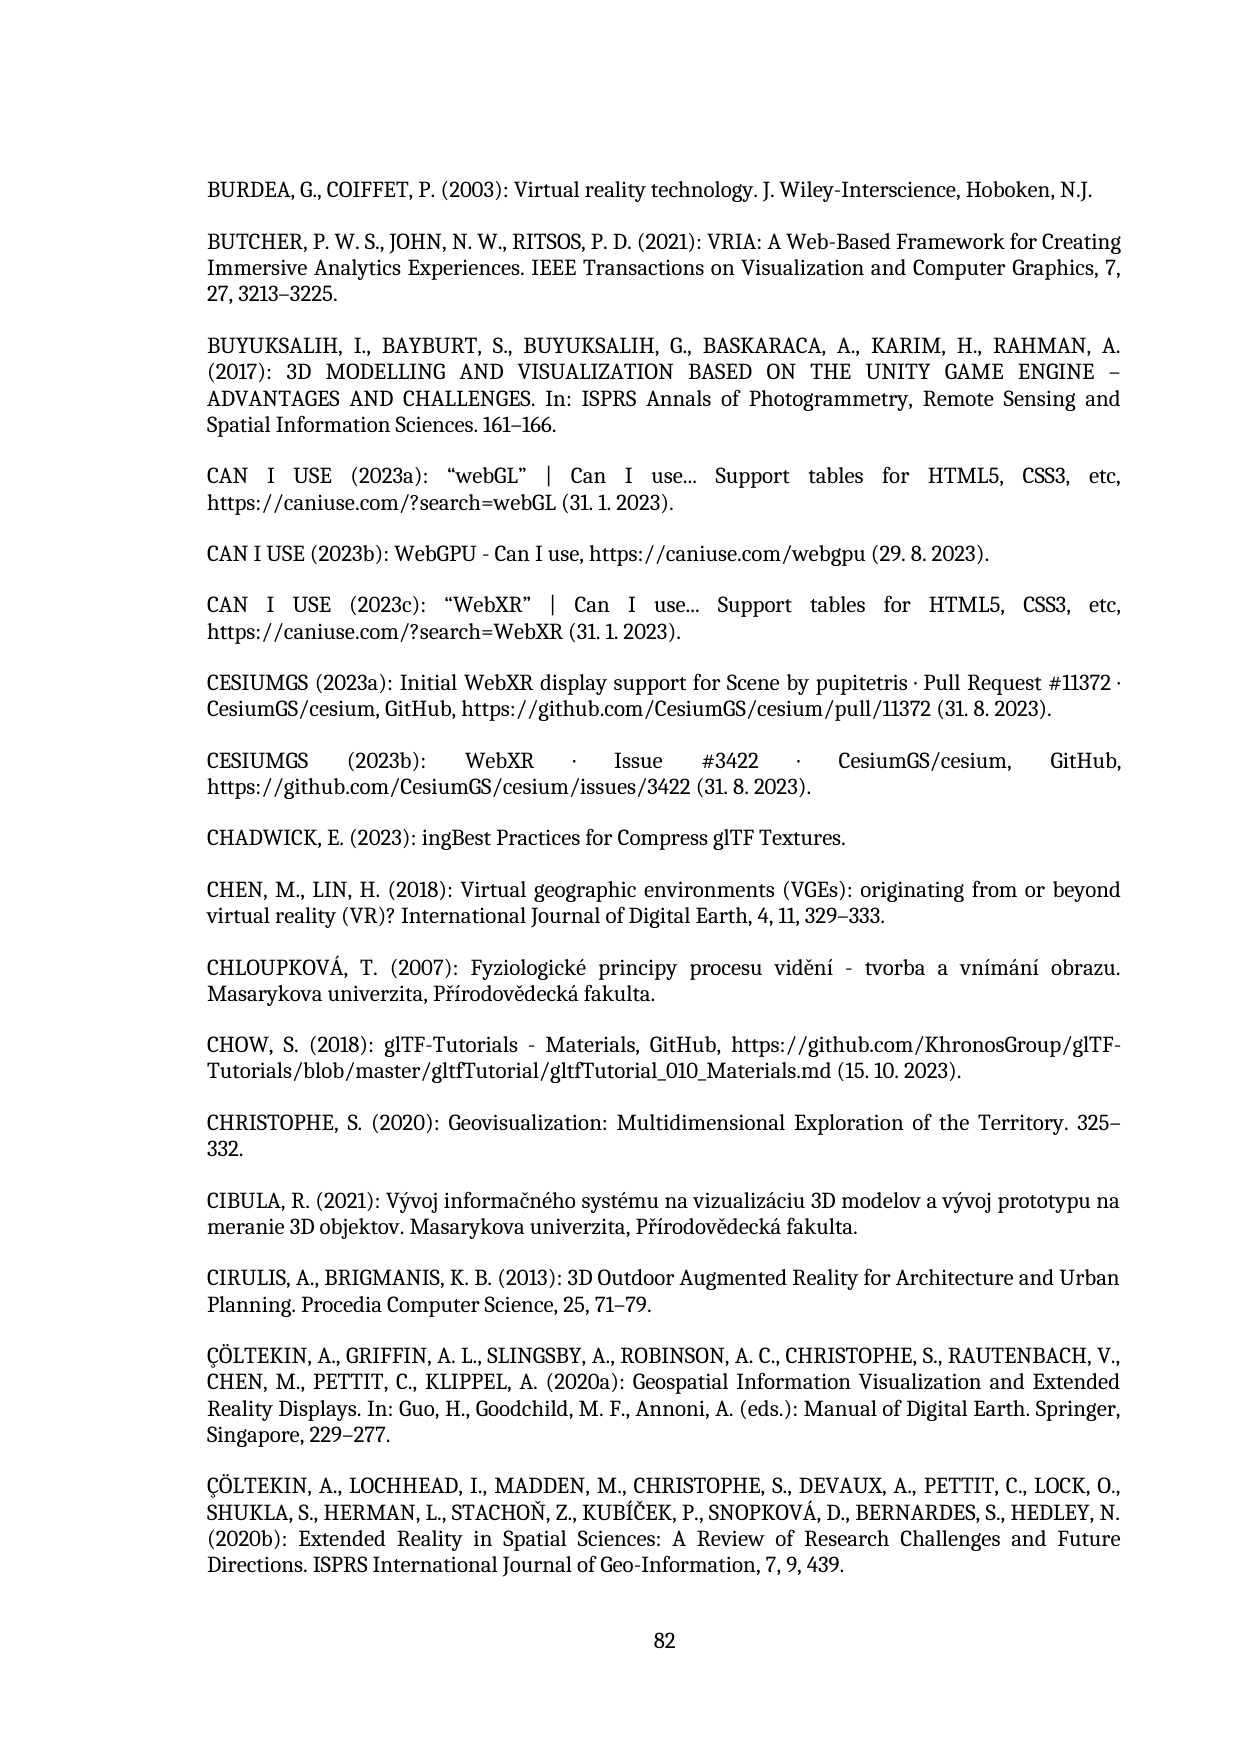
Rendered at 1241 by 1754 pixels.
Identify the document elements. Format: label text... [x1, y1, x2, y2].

text CIBULA, R. (2021): Vývoj informačného systému na vizualizáciu 3D modelov a vývoj prototypu na meranie 3D objektov. Masarykova univerzita, Přírodovědecká fakulta. [207, 1187, 1122, 1240]
text CAN I USE (2023b): WebGPU - Can I use, https://caniuse.com/webgpu (29. 8. 2023). [207, 541, 1122, 567]
text CHADWICK, E. (2023): ingBest Practices for Compress glTF Textures. [207, 825, 1122, 852]
text BUTCHER, P. W. S., JOHN, N. W., RITSOS, P. D. (2021): VRIA: A Web-Based Framework for Creating Immersive Analytics Experiences. IEEE Transactions on Visualization and Computer Graphics, 7, 27, 3213–3225. [207, 228, 1122, 308]
text CHRISTOPHE, S. (2020): Geovisualization: Multidimensional Exploration of the Territory. 325–332. [207, 1110, 1122, 1162]
text CIRULIS, A., BRIGMANIS, K. B. (2013): 3D Outdoor Augmented Reality for Architecture and Urban Planning. Procedia Computer Science, 25, 71–79. [207, 1265, 1122, 1318]
text CHEN, M., LIN, H. (2018): Virtual geographic environments (VGEs): originating from or beyond virtual reality (VR)? International Journal of Digital Earth, 4, 11, 329–333. [207, 877, 1122, 929]
text CESIUMGS (2023a): Initial WebXR display support for Scene by pupitetris · Pull Request #11372 · CesiumGS/cesium, GitHub, https://github.com/CesiumGS/cesium/pull/11372 (31. 8. 2023). [207, 670, 1122, 722]
text CHOW, S. (2018): glTF-Tutorials - Materials, GitHub, https://github.com/KhronosGroup/glTF-Tutorials/blob/master/gltfTutorial/gltfTutorial_010_Materials.md (15. 10. 2023). [207, 1032, 1122, 1085]
text BUYUKSALIH, I., BAYBURT, S., BUYUKSALIH, G., BASKARACA, A., KARIM, H., RAHMAN, A. (2017): 3D MODELLING AND VISUALIZATION BASED ON THE UNITY GAME ENGINE – ADVANTAGES AND CHALLENGES. In: ISPRS Annals of Photogrammetry, Remote Sensing and Spatial Information Sciences. 161–166. [207, 333, 1122, 438]
text ÇÖLTEKIN, A., GRIFFIN, A. L., SLINGSBY, A., ROBINSON, A. C., CHRISTOPHE, S., RAUTENBACH, V., CHEN, M., PETTIT, C., KLIPPEL, A. (2020a): Geospatial Information Visualization and Extended Reality Displays. In: Guo, H., Goodchild, M. F., Annoni, A. (eds.): Manual of Digital Earth. Springer, Singapore, 229–277. [207, 1343, 1122, 1448]
text CESIUMGS (2023b): WebXR · Issue #3422 · CesiumGS/cesium, GitHub, https://github.com/CesiumGS/cesium/issues/3422 (31. 8. 2023). [207, 747, 1122, 800]
text CAN I USE (2023c): “WebXR” | Can I use... Support tables for HTML5, CSS3, etc, https://caniuse.com/?search=WebXR (31. 1. 2023). [207, 592, 1122, 645]
text CHLOUPKOVÁ, T. (2007): Fyziologické principy procesu vidění - tvorba a vnímání obrazu. Masarykova univerzita, Přírodovědecká fakulta. [207, 954, 1122, 1007]
text ÇÖLTEKIN, A., LOCHHEAD, I., MADDEN, M., CHRISTOPHE, S., DEVAUX, A., PETTIT, C., LOCK, O., SHUKLA, S., HERMAN, L., STACHOŇ, Z., KUBÍČEK, P., SNOPKOVÁ, D., BERNARDES, S., HEDLEY, N. (2020b): Extended Reality in Spatial Sciences: A Review of Research Challenges and Future Directions. ISPRS International Journal of Geo-Information, 7, 9, 439. [207, 1473, 1122, 1579]
text CAN I USE (2023a): “webGL” | Can I use... Support tables for HTML5, CSS3, etc, https://caniuse.com/?search=webGL (31. 1. 2023). [207, 463, 1122, 516]
text BURDEA, G., COIFFET, P. (2003): Virtual reality technology. J. Wiley-Interscience, Hoboken, N.J. [207, 177, 1122, 203]
